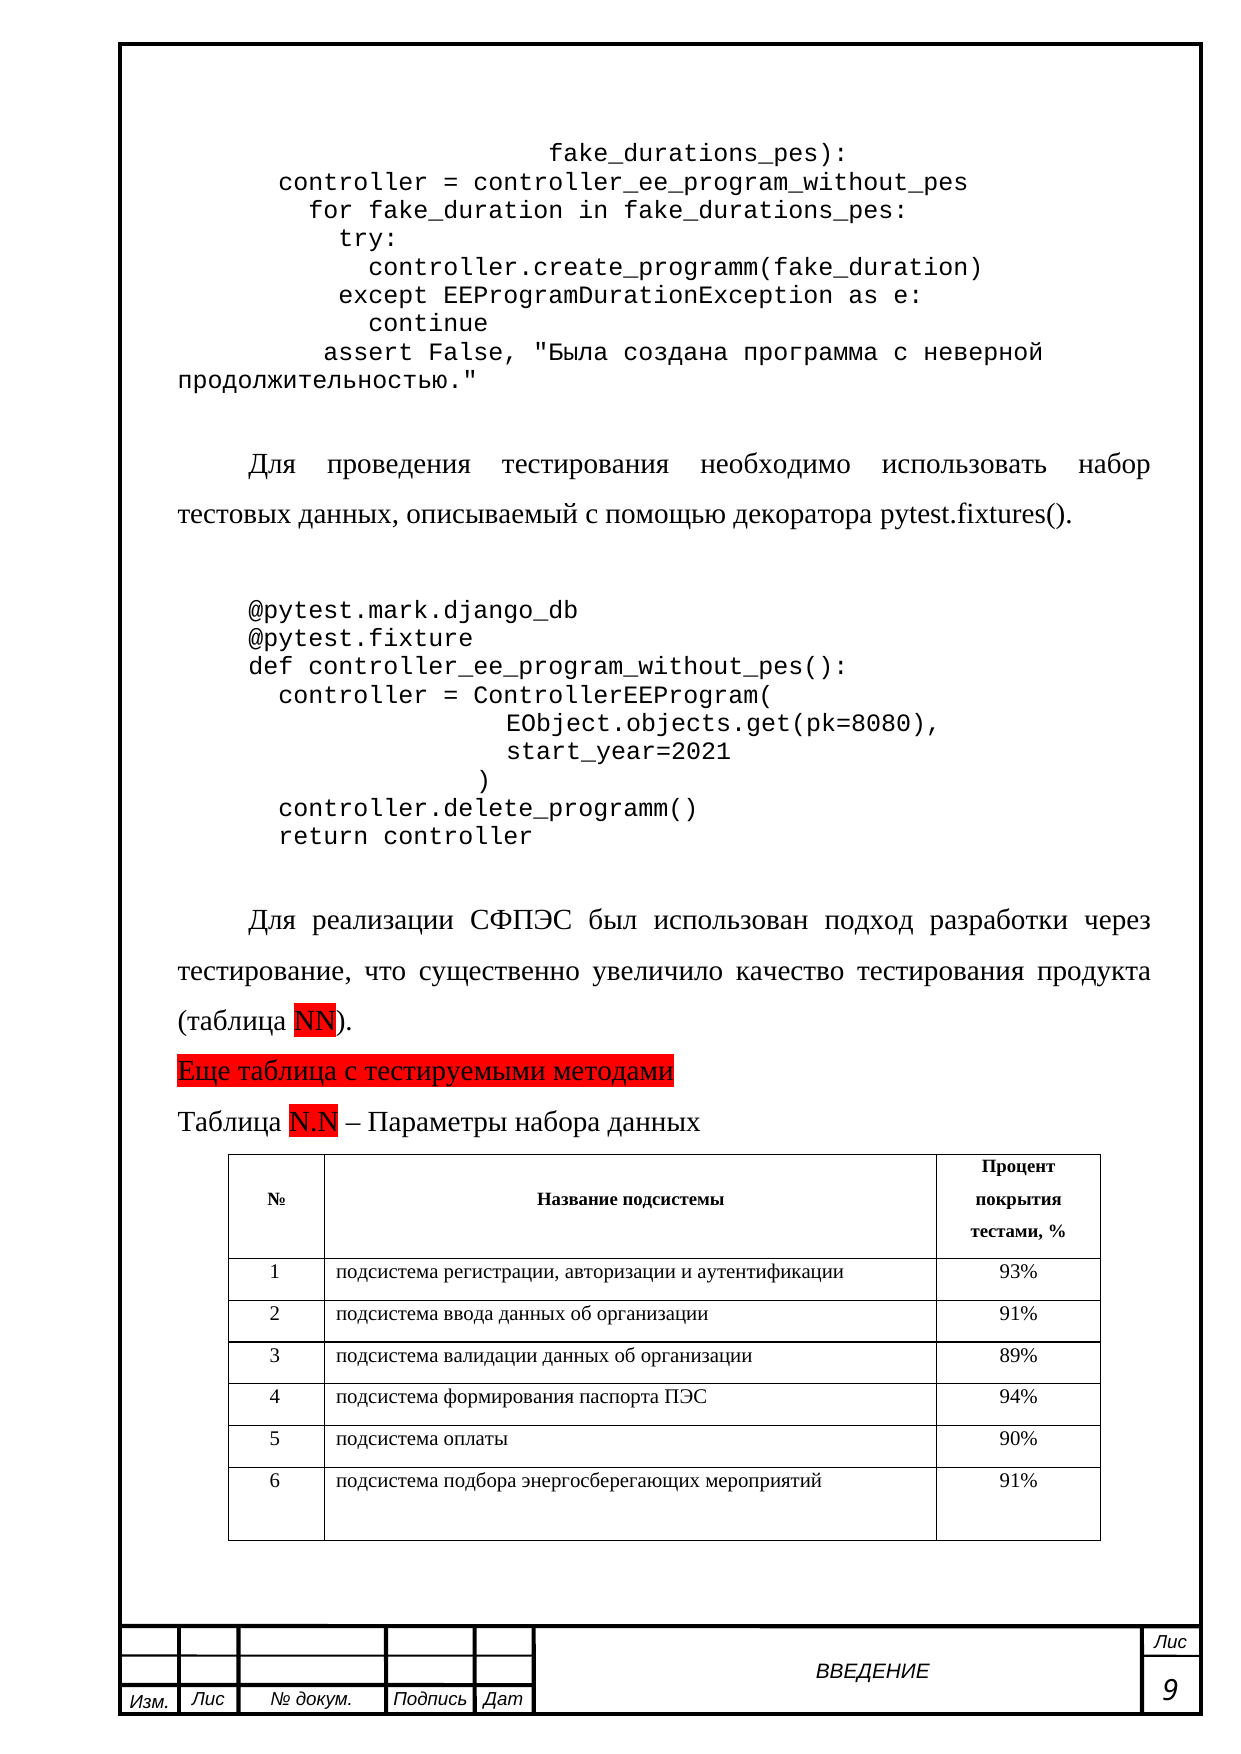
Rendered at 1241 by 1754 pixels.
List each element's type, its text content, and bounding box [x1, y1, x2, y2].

text controller.delete_programm() [177, 796, 1152, 824]
table_header № [229, 1155, 324, 1258]
text except EEProgramDurationException as e: [177, 283, 1152, 311]
text start_year=2021 [177, 739, 1152, 767]
table_header Процент покрытия тестами, % [937, 1155, 1100, 1258]
text Таблица N.N – Параметры набора данных [338, 1104, 1152, 1137]
table_cell подсистема регистрации, авторизации и аутентификации [325, 1259, 936, 1300]
table_cell подсистема оплаты [325, 1426, 936, 1467]
table_header Название подсистемы [325, 1155, 936, 1258]
text def controller_ee_program_without_pes(): [177, 654, 1152, 682]
text fake_durations_pes): [177, 141, 1152, 169]
text assert False, "Была создана программа с неверной продолжительностью." [177, 339, 1152, 396]
text Для проведения тестирования необходимо использовать набор тестовых данных, описываемый с помощью декоратора pytest.fixtures(). [177, 446, 1152, 530]
table_cell 2 [229, 1301, 324, 1341]
table_cell 89% [937, 1343, 1100, 1383]
text for fake_duration in fake_durations_pes: [177, 198, 1152, 226]
text EObject.objects.get(pk=8080), [177, 711, 1152, 739]
table_cell подсистема формирования паспорта ПЭС [325, 1384, 936, 1425]
table_cell подсистема валидации данных об организации [325, 1343, 936, 1383]
text @pytest.fixture [177, 626, 1152, 654]
text Таблица N.N – Параметры набора данных [177, 1104, 289, 1137]
table_cell подсистема подбора энергосберегающих мероприятий [325, 1468, 936, 1540]
table_cell 5 [229, 1426, 324, 1467]
table_cell 93% [937, 1259, 1100, 1300]
table_cell 91% [937, 1301, 1100, 1341]
text return controller [177, 824, 1152, 852]
text @pytest.mark.django_db [177, 597, 1152, 626]
text ) [177, 767, 1152, 796]
text continue [177, 311, 1152, 339]
table_cell 6 [229, 1468, 324, 1540]
table_cell подсистема ввода данных об организации [325, 1301, 936, 1341]
table_cell 90% [937, 1426, 1100, 1467]
table_cell 4 [229, 1384, 324, 1425]
text controller = controller_ee_program_without_pes [177, 169, 1152, 198]
text controller.create_programm(fake_duration) [177, 254, 1152, 283]
text Еще таблица с тестируемыми методами [177, 1053, 1152, 1087]
table_cell 1 [229, 1259, 324, 1300]
table_cell 94% [937, 1384, 1100, 1425]
table_cell 3 [229, 1343, 324, 1383]
text Для реализации СФПЭС был использован подход разработки через тестирование, что существенно увеличило качество тестирования продукта (таблица NN). [177, 902, 1152, 1037]
text try: [177, 226, 1152, 254]
table_cell 91% [937, 1468, 1100, 1540]
text controller = ControllerEEProgram( [177, 682, 1152, 711]
